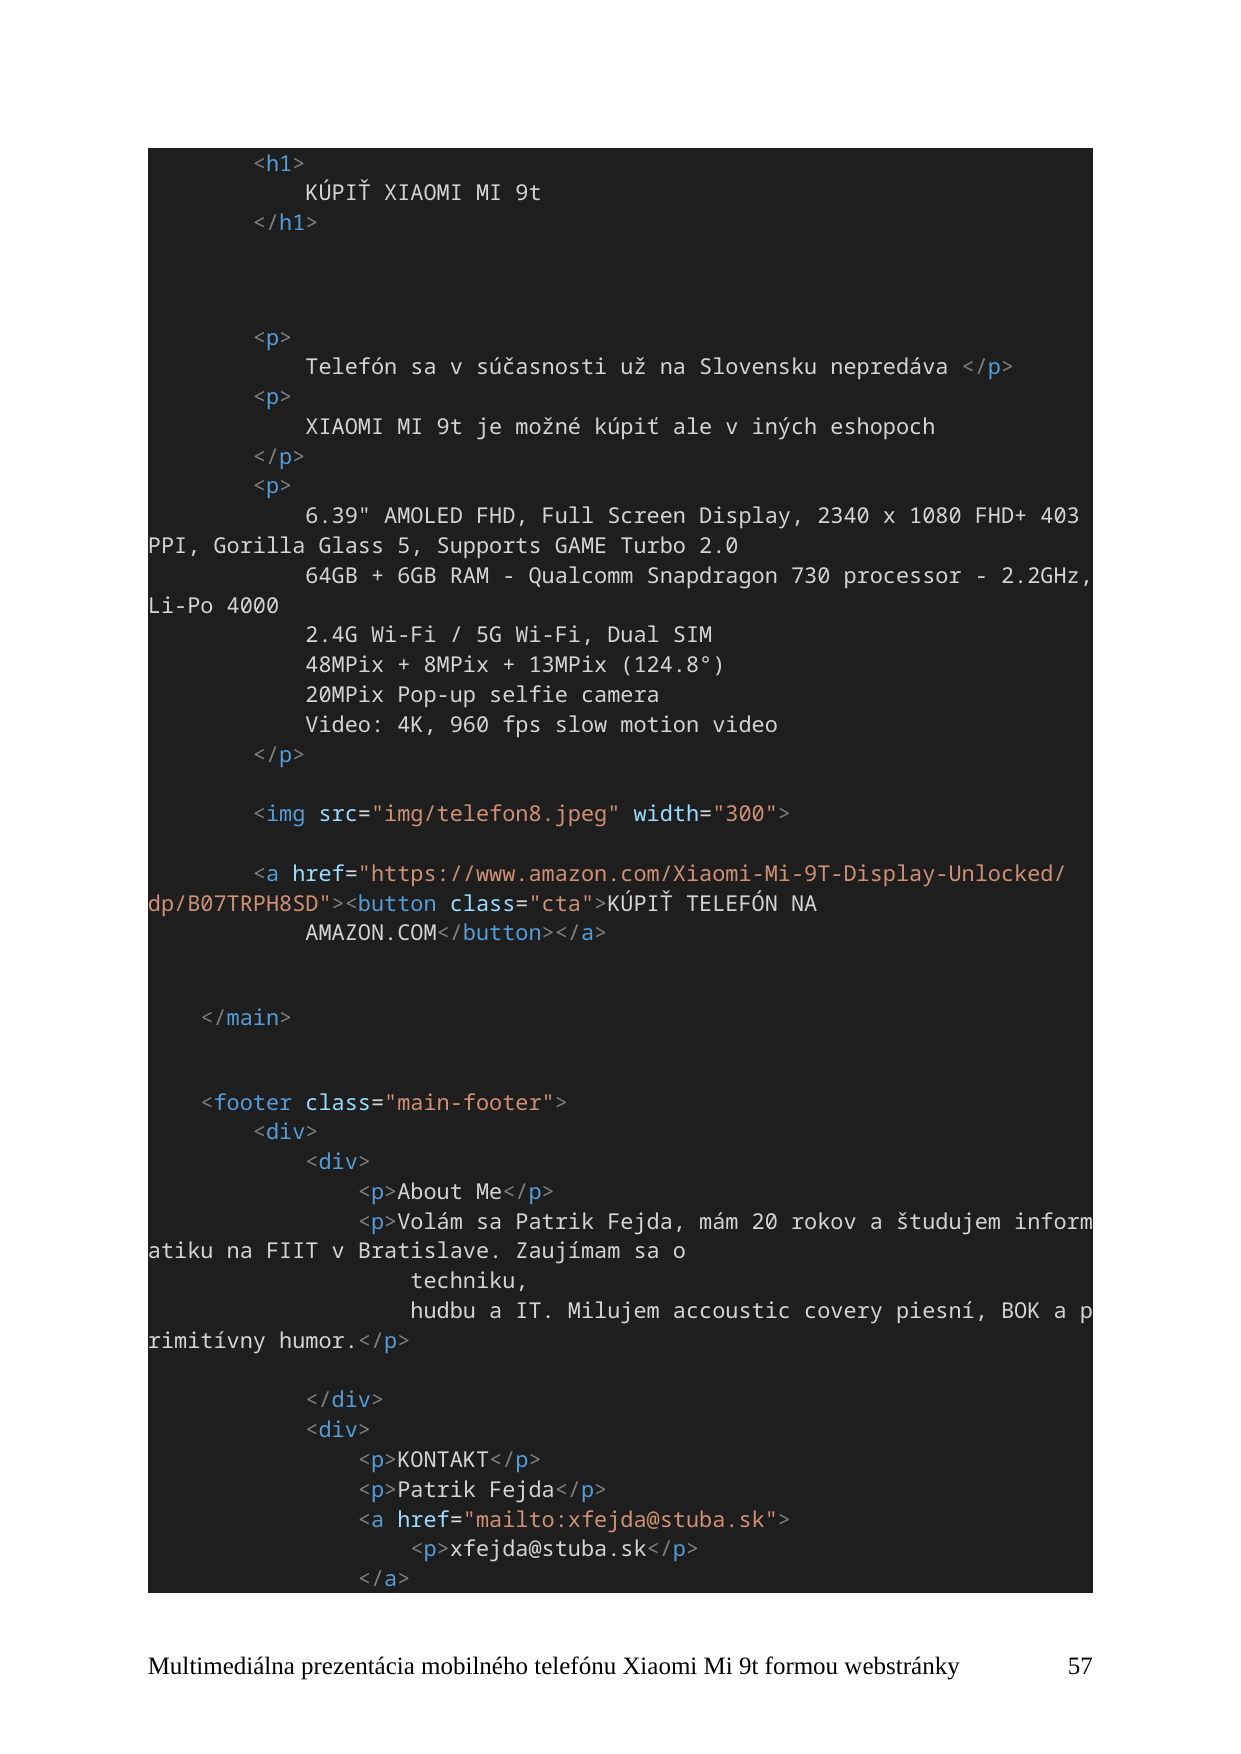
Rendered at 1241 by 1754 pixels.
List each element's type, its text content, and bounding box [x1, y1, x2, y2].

text XIAOMI MI 9t je možné kúpiť ale v iných eshopoch [148, 411, 1093, 441]
text 64GB + 6GB RAM - Qualcomm Snapdragon 730 processor - 2.2GHz, Li-Po 4000 [148, 560, 1093, 619]
text <div> [148, 1414, 1093, 1444]
text <div> [148, 1116, 1093, 1146]
text </p> [148, 738, 1093, 768]
text <img src="img/telefon8.jpeg" width="300"> [148, 798, 1093, 828]
text Telefón sa v súčasnosti už na Slovensku nepredáva </p> [148, 351, 1093, 381]
text </p> [148, 441, 1093, 470]
text </div> [148, 1384, 1093, 1414]
text 48MPix + 8MPix + 13MPix (124.8°) [148, 649, 1093, 679]
text <p>KONTAKT</p> [148, 1444, 1093, 1474]
text <p> [148, 321, 1093, 351]
text </h1> [148, 207, 1093, 237]
text hudbu a IT. Milujem accoustic covery piesní, BOK a primitívny humor.</p> [148, 1295, 1093, 1354]
text <p>Volám sa Patrik Fejda, mám 20 rokov a študujem informatiku na FIIT v Bratislave. Zaujímam sa o [148, 1206, 1093, 1265]
text 6.39" AMOLED FHD, Full Screen Display, 2340 x 1080 FHD+ 403 PPI, Gorilla Glass 5, Supports GAME Turbo 2.0 [148, 500, 1093, 560]
text <a href="mailto:xfejda@stuba.sk"> [148, 1503, 1093, 1533]
text <p>About Me</p> [148, 1176, 1093, 1206]
text 2.4G Wi-Fi / 5G Wi-Fi, Dual SIM [148, 619, 1093, 649]
text <a href="https://www.amazon.com/Xiaomi-Mi-9T-Display-Unlocked/dp/B07TRPH8SD"><button class="cta">KÚPIŤ TELEFÓN NA [148, 858, 1093, 917]
text <footer class="main-footer"> [148, 1086, 1093, 1116]
text <h1> [148, 148, 1093, 177]
text <p>Patrik Fejda</p> [148, 1474, 1093, 1503]
text 20MPix Pop-up selfie camera [148, 679, 1093, 709]
text AMAZON.COM</button></a> [148, 917, 1093, 947]
text KÚPIŤ XIAOMI MI 9t [148, 177, 1093, 207]
text <p> [148, 381, 1093, 411]
text techniku, [148, 1265, 1093, 1295]
text <p> [148, 470, 1093, 500]
text </a> [148, 1563, 1093, 1593]
text <p>xfejda@stuba.sk</p> [148, 1533, 1093, 1563]
text Video: 4K, 960 fps slow motion video [148, 709, 1093, 738]
text <div> [148, 1146, 1093, 1176]
text </main> [148, 1002, 1093, 1032]
